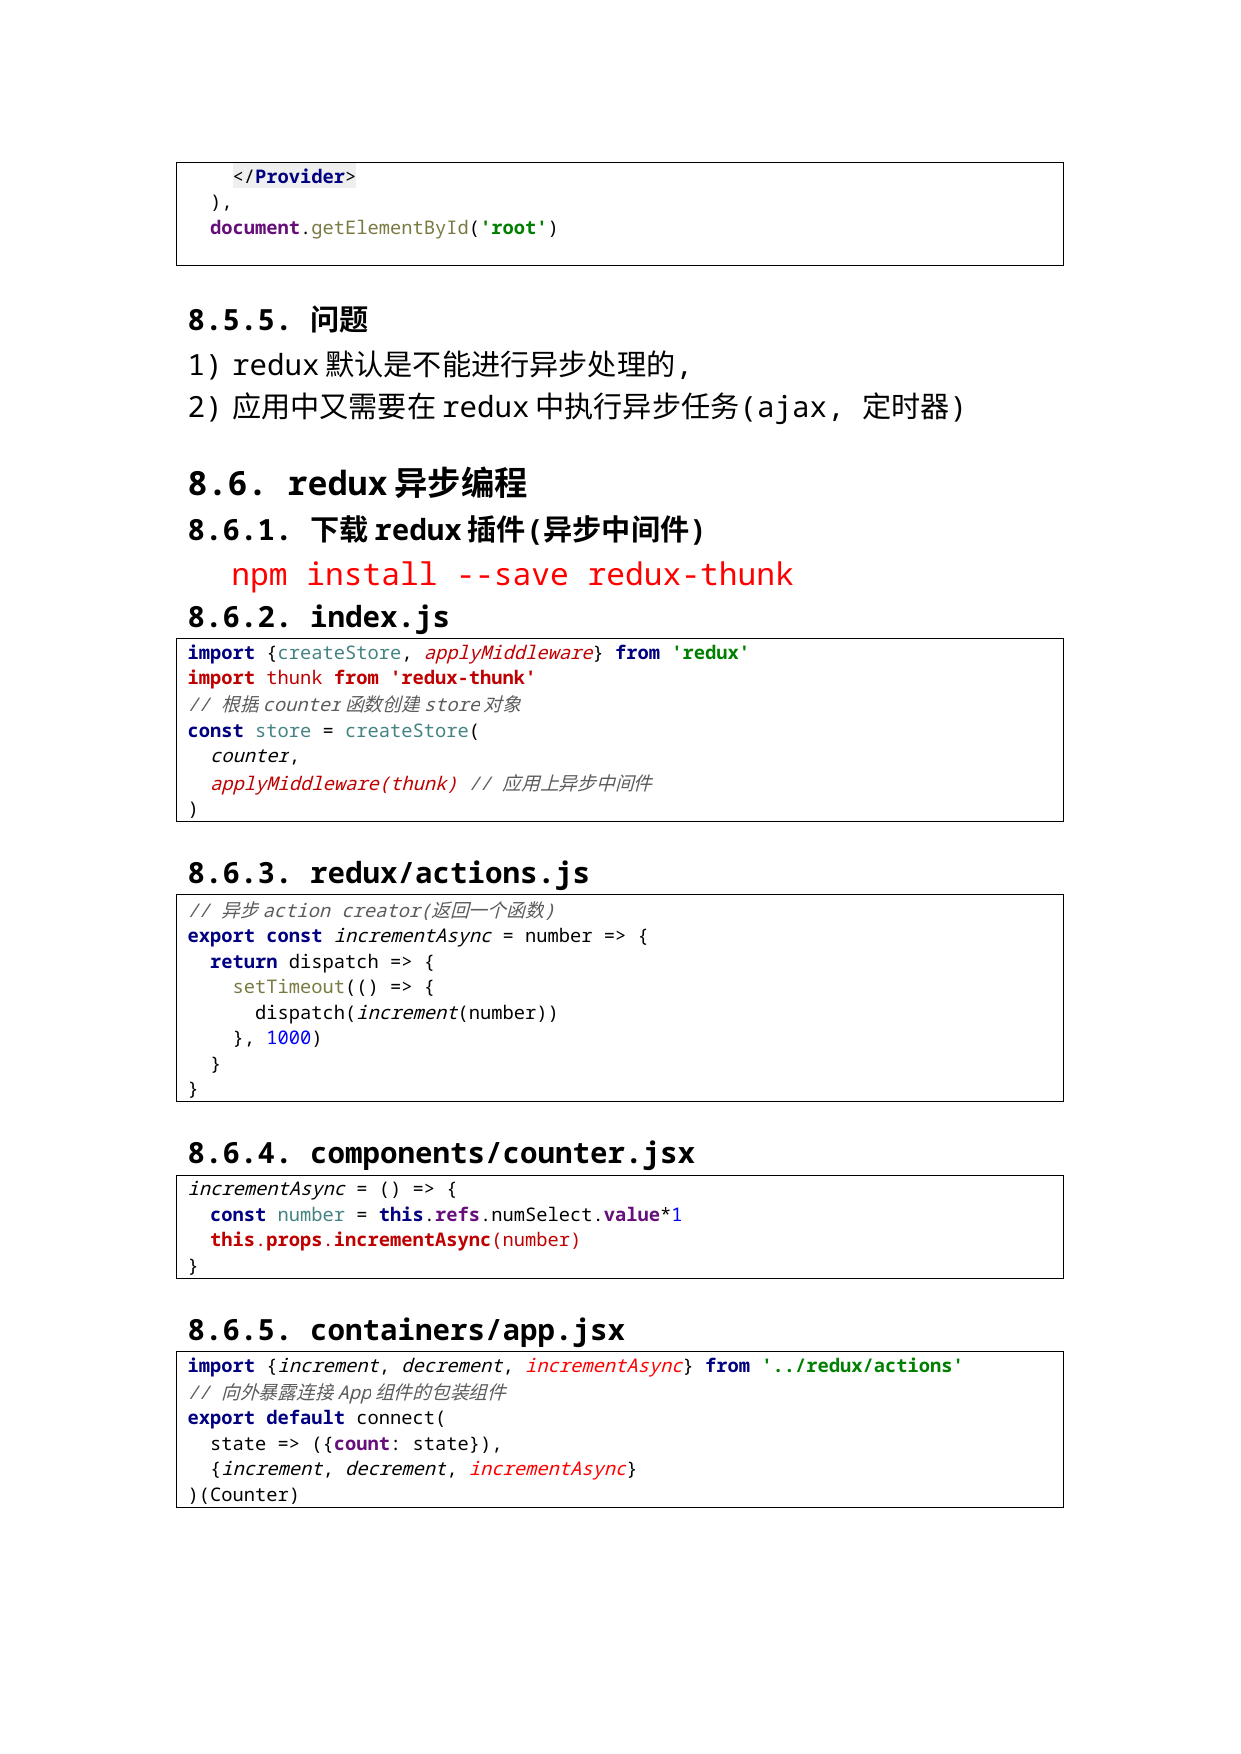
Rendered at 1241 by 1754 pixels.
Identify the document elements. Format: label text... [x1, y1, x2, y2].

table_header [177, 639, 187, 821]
subtitle 8.6. redux异步编程 [187, 456, 1053, 505]
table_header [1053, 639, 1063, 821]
table_header import {increment, decrement, incrementAsync} from '../redux/actions' // 向外暴露连接App组件的包装组件 export default connect( state => ({count: state}), {increment, decrement, incrementAsync} )(Counter) [177, 1352, 1063, 1507]
subtitle 8.5.5. 问题 [187, 297, 1053, 339]
subtitle 8.6.5. containers/app.jsx [187, 1309, 1053, 1349]
subtitle 8.6.4. components/counter.jsx [187, 1133, 1053, 1172]
subtitle 8.6.3. redux/actions.js [187, 852, 1053, 892]
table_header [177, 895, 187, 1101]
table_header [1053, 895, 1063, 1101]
subtitle 8.6.2. index.js [187, 596, 1053, 636]
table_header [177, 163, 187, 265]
subtitle 8.6.1. 下载redux插件(异步中间件) [187, 507, 1053, 549]
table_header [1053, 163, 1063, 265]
text npm install --save redux-thunk [187, 551, 1053, 594]
list redux默认是不能进行异步处理的, [187, 341, 1053, 383]
list 应用中又需要在redux中执行异步任务(ajax, 定时器) [187, 383, 1053, 426]
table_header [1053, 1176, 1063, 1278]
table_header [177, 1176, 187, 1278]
